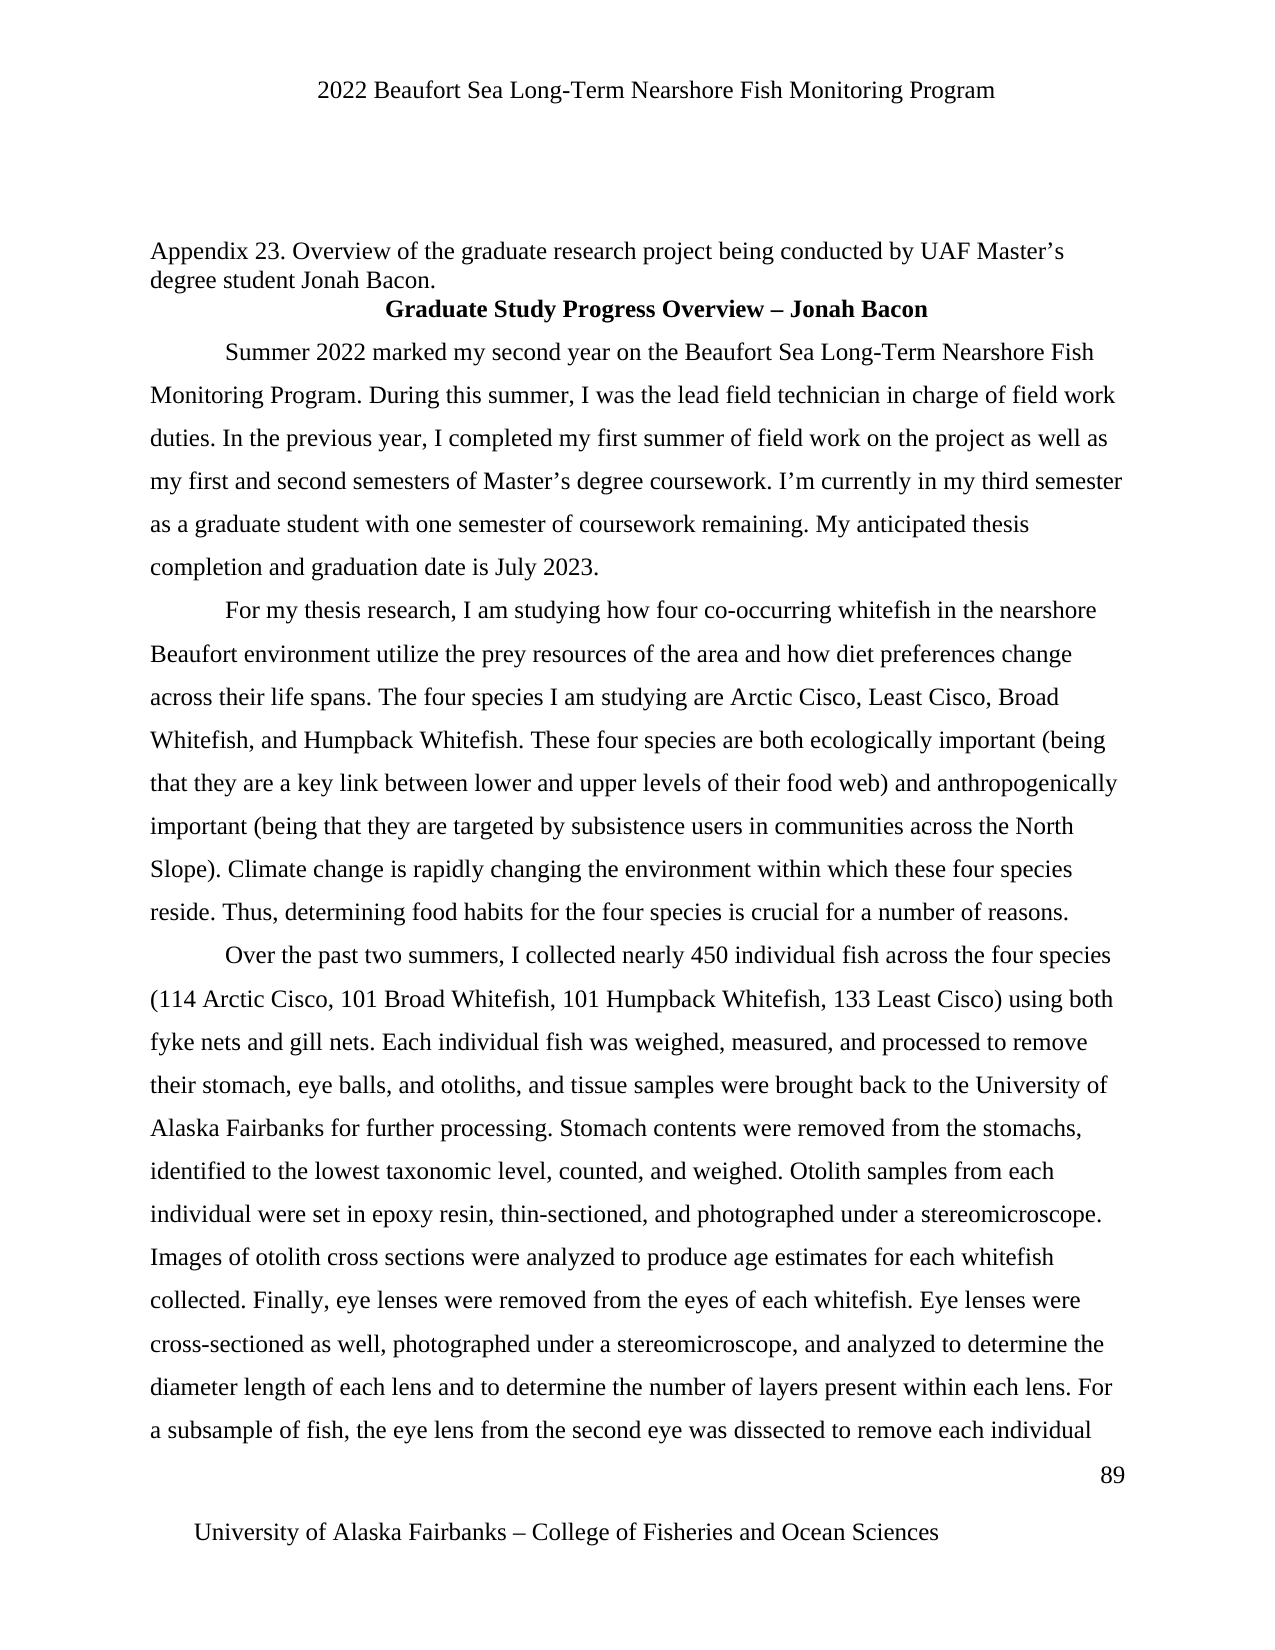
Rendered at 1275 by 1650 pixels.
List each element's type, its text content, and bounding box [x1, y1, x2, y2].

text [150, 941, 1125, 1444]
text Summer 2022 marked my second year on the Beaufort Sea Long-Term Nearshore Fish Monitoring Program. During this summer, I was the lead field technician in charge of field work duties. In the previous year, I completed my first summer of field work on the project as well as my first and second semesters of Master’s degree coursework. I’m currently in my third semester as a graduate student with one semester of coursework remaining. My anticipated thesis completion and graduation date is July 2023. [150, 337, 1125, 581]
subtitle Appendix 23. Overview of the graduate research project being conducted by UAF Master’s degree student Jonah Bacon. [150, 236, 1125, 294]
text For my thesis research, I am studying how four co-occurring whitefish in the nearshore Beaufort environment utilize the prey resources of the area and how diet preferences change across their life spans. The four species I am studying are Arctic Cisco, Least Cisco, Broad Whitefish, and Humpback Whitefish. These four species are both ecologically important (being that they are a key link between lower and upper levels of their food web) and anthropogenically important (being that they are targeted by subsistence users in communities across the North Slope). Climate change is rapidly changing the environment within which these four species reside. Thus, determining food habits for the four species is crucial for a number of reasons. [150, 596, 1125, 926]
text Graduate Study Progress Overview – Jonah Bacon [150, 294, 1125, 322]
